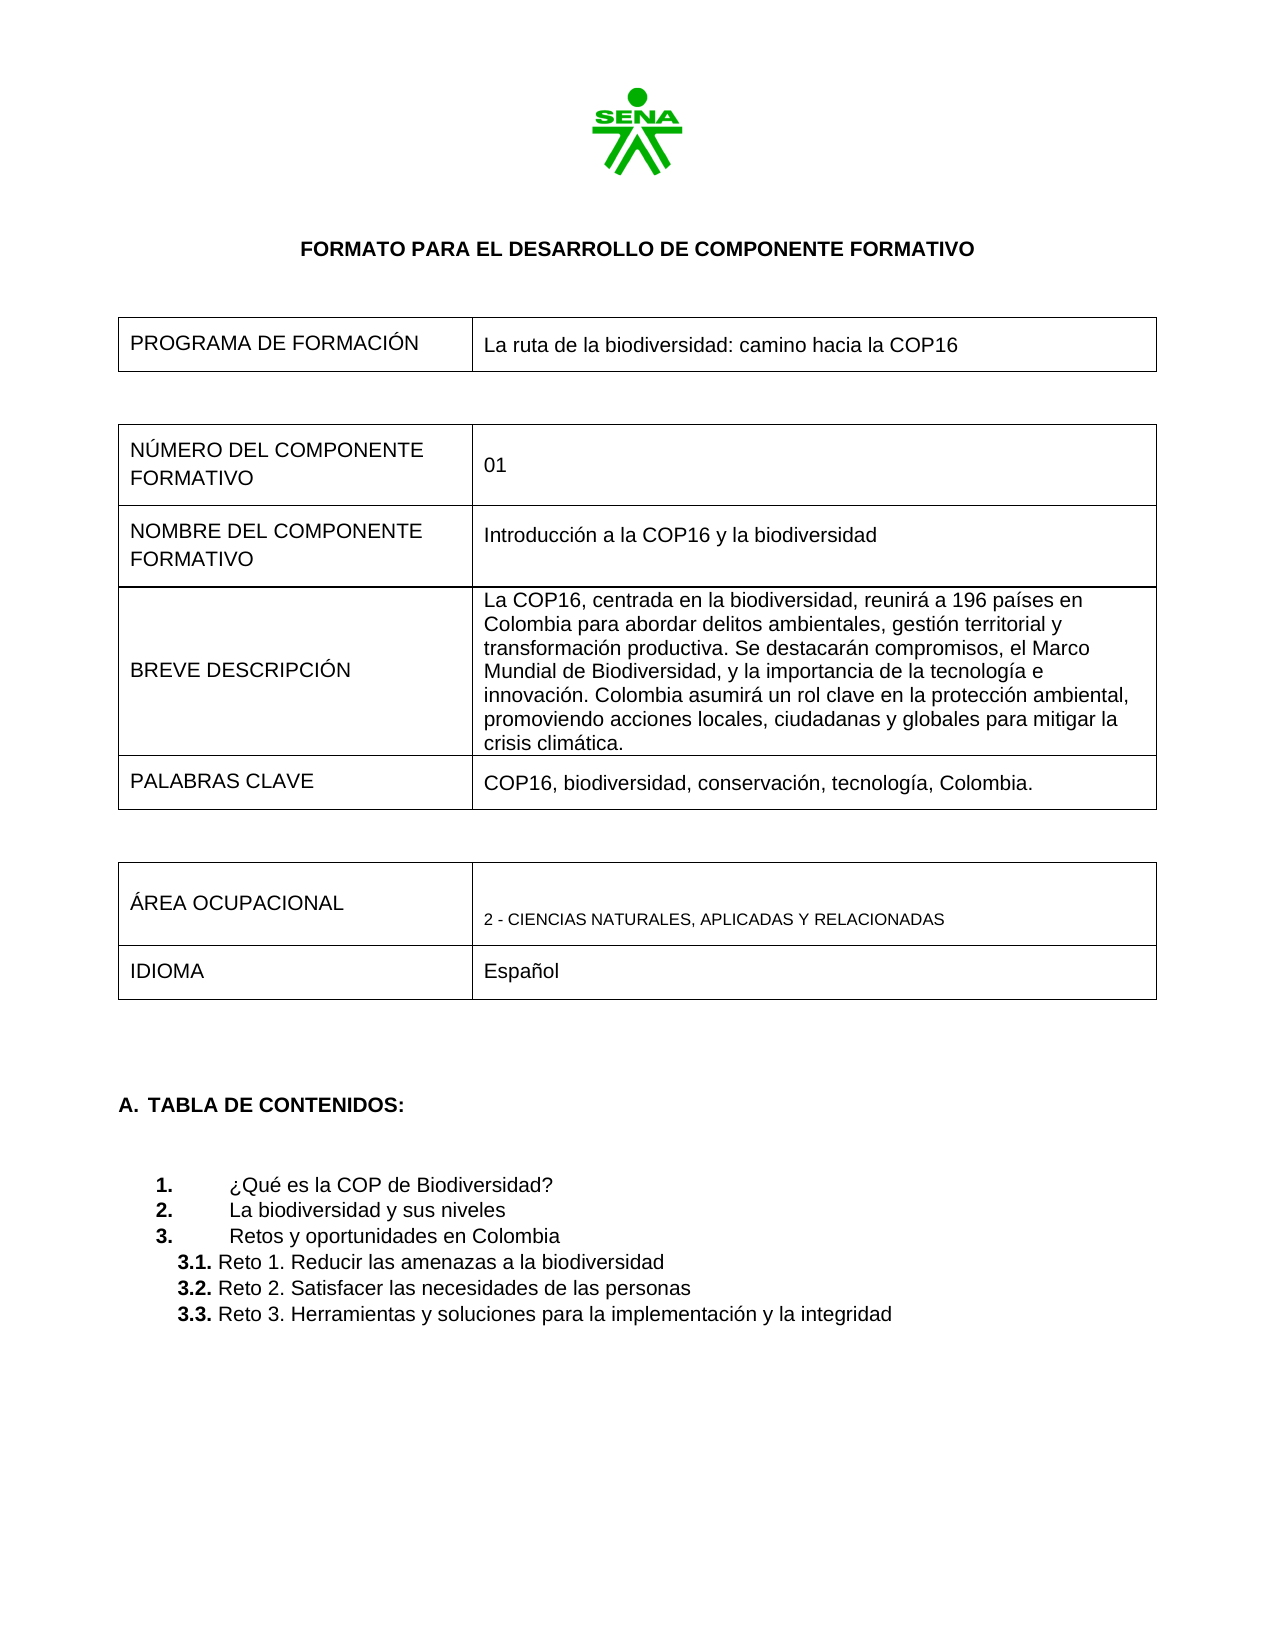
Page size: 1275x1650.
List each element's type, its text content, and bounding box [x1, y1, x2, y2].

table_header PROGRAMA DE FORMACIÓN [119, 318, 472, 371]
list Reto 1. Reducir las amenazas a la biodiversidad [177, 1250, 1157, 1274]
table_header 01 [473, 425, 1156, 505]
table_header 2 - CIENCIAS NATURALES, APLICADAS Y RELACIONADAS [473, 863, 1156, 945]
table_cell PALABRAS CLAVE [119, 756, 472, 809]
list ¿Qué es la COP de Biodiversidad? [156, 1172, 1157, 1196]
list Reto 2. Satisfacer las necesidades de las personas [177, 1276, 1157, 1300]
picture [592, 87, 683, 176]
text FORMATO PARA EL DESARROLLO DE COMPONENTE FORMATIVO [118, 237, 1157, 261]
table_cell La COP16, centrada en la biodiversidad, reunirá a 196 países en Colombia para abordar delitos ambientales, gestión territorial y transformación productiva. Se destacarán compromisos, el Marco Mundial de Biodiversidad, y la importancia de la tecnología e innovación. Colombia asumirá un rol clave en la protección ambiental, promoviendo acciones locales, ciudadanas y globales para mitigar la crisis climática. [473, 588, 1156, 755]
table_cell COP16, biodiversidad, conservación, tecnología, Colombia. [473, 756, 1156, 809]
table_cell Introducción a la COP16 y la biodiversidad [473, 506, 1156, 586]
list Reto 3. Herramientas y soluciones para la implementación y la integridad [177, 1302, 1157, 1326]
table_header NÚMERO DEL COMPONENTE FORMATIVO [119, 425, 472, 505]
list La biodiversidad y sus niveles [156, 1198, 1157, 1222]
table_cell BREVE DESCRIPCIÓN [119, 588, 472, 755]
table_cell Español [473, 946, 1156, 999]
list TABLA DE CONTENIDOS: [118, 1092, 1157, 1116]
table_header La ruta de la biodiversidad: camino hacia la COP16 [473, 318, 1156, 371]
table_cell NOMBRE DEL COMPONENTE FORMATIVO [119, 506, 472, 586]
table_cell IDIOMA [119, 946, 472, 999]
list Retos y oportunidades en Colombia [156, 1224, 1157, 1248]
table_header ÁREA OCUPACIONAL [119, 863, 472, 945]
